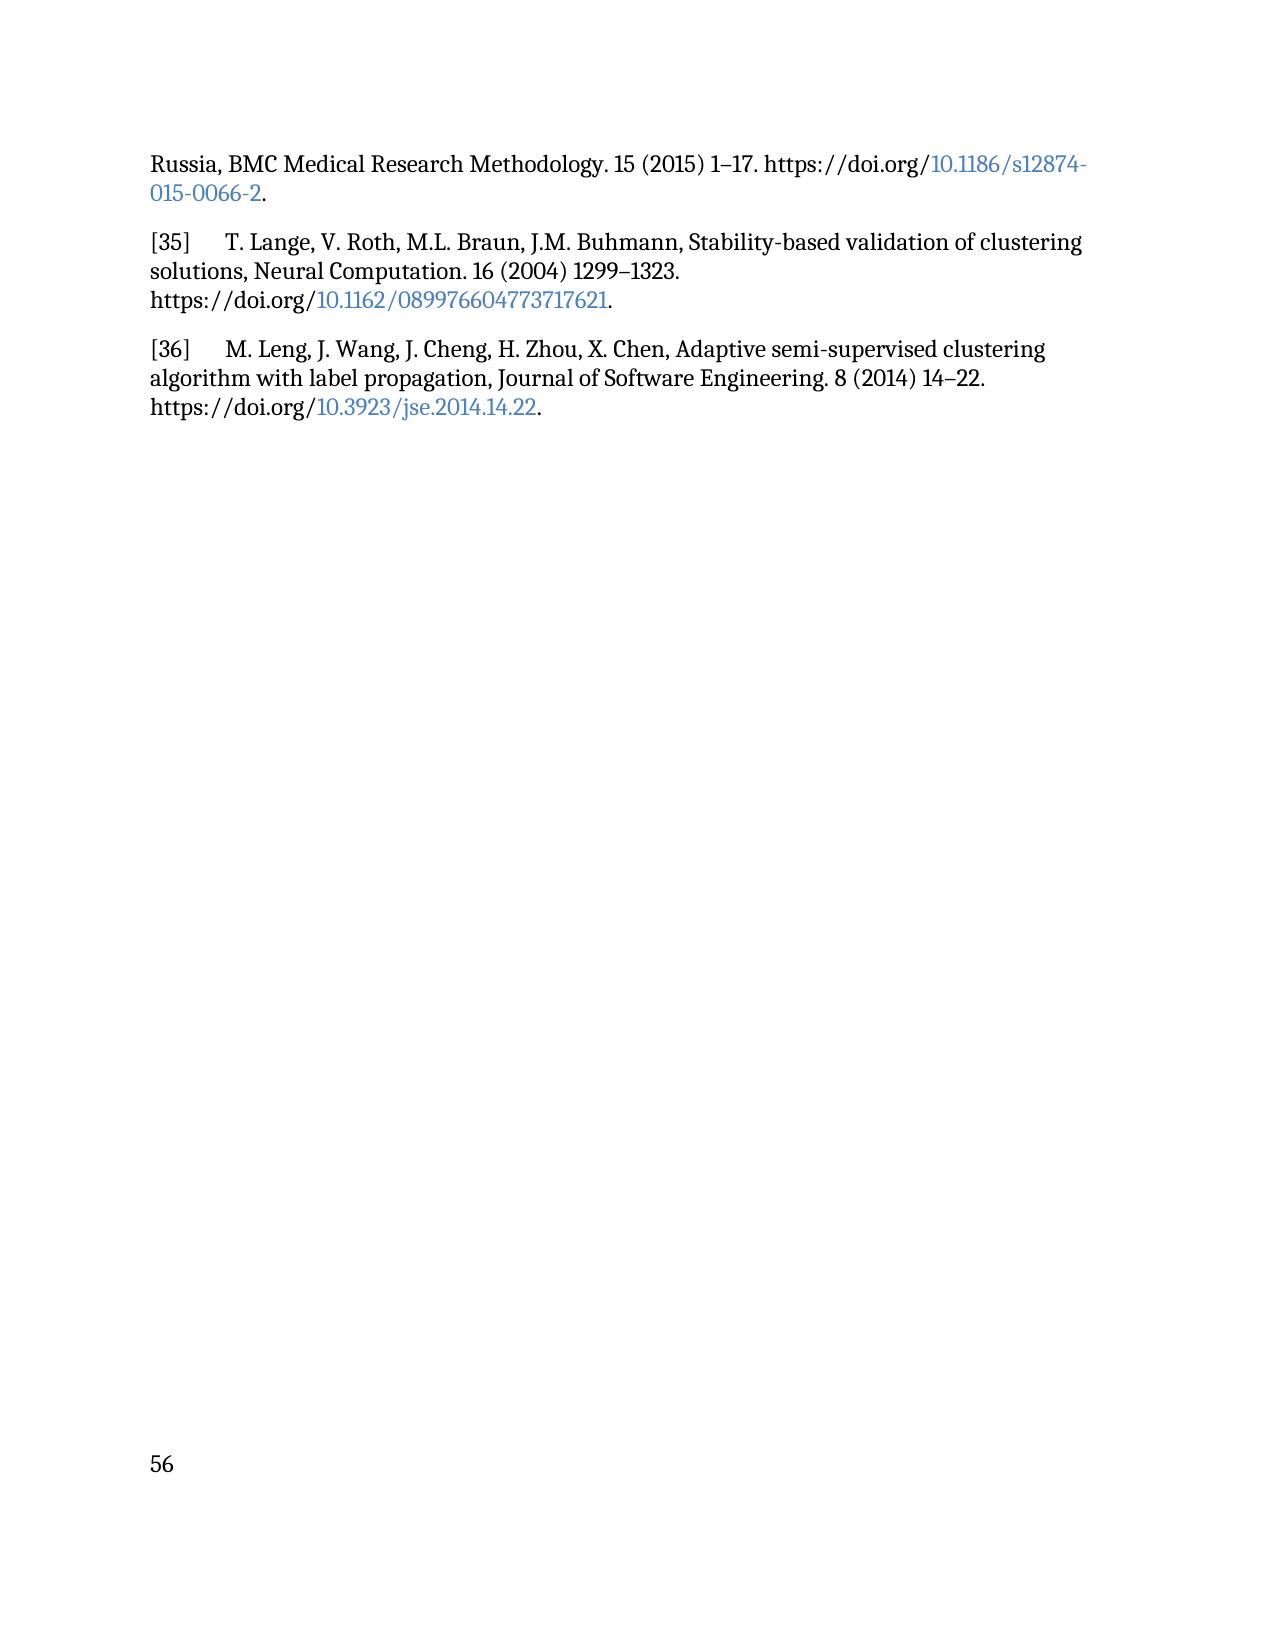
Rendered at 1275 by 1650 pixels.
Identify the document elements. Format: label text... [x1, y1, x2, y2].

text [36] M. Leng, J. Wang, J. Cheng, H. Zhou, X. Chen, Adaptive semi-supervised clustering algorithm with label propagation, Journal of Software Engineering. 8 (2014) 14–22. https://doi.org/10.3923/jse.2014.14.22. [150, 335, 1125, 422]
text [35] T. Lange, V. Roth, M.L. Braun, J.M. Buhmann, Stability-based validation of clustering solutions, Neural Computation. 16 (2004) 1299–1323. https://doi.org/10.1162/089976604773717621. [150, 228, 1125, 314]
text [150, 150, 1125, 207]
